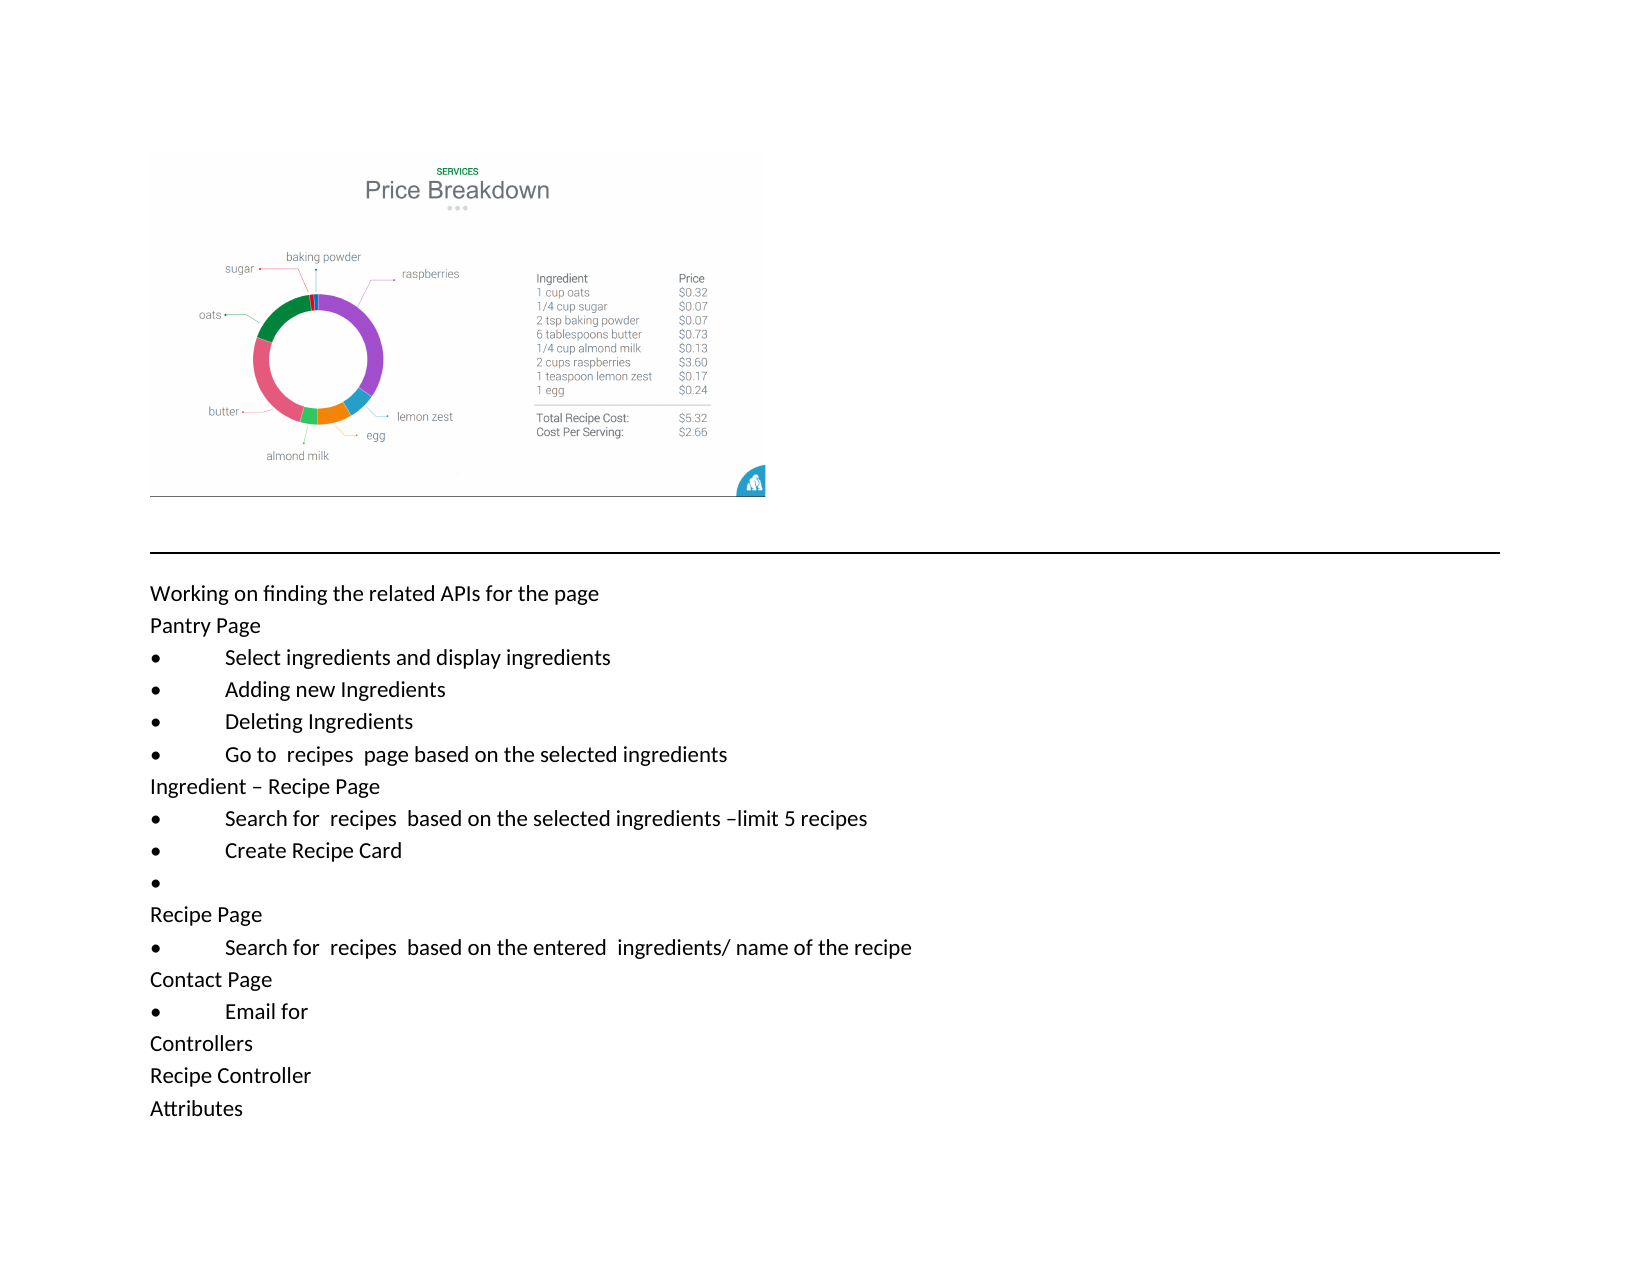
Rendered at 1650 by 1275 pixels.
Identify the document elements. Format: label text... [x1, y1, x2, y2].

text • Adding new Ingredients [150, 675, 1500, 703]
text • Create Recipe Card [150, 836, 1500, 864]
text Ingredient – Recipe Page [150, 772, 1500, 800]
text • Search for recipes based on the entered ingredients/ name of the recipe [150, 933, 1500, 961]
text • Select ingredients and display ingredients [150, 643, 1500, 671]
text Recipe Controller [150, 1062, 1500, 1089]
text • Search for recipes based on the selected ingredients –limit 5 recipes [150, 804, 1500, 832]
text • [150, 868, 1500, 896]
text • Deleting Ingredients [150, 707, 1500, 736]
text Controllers [150, 1029, 1500, 1057]
text Contact Page [150, 965, 1500, 993]
text Working on finding the related APIs for the page [150, 579, 1500, 607]
text • Email for [150, 997, 1500, 1025]
text Recipe Page [150, 901, 1500, 929]
text • Go to recipes page based on the selected ingredients [150, 740, 1500, 768]
picture [150, 150, 766, 497]
text Attributes [150, 1094, 1500, 1122]
text Pantry Page [150, 611, 1500, 639]
